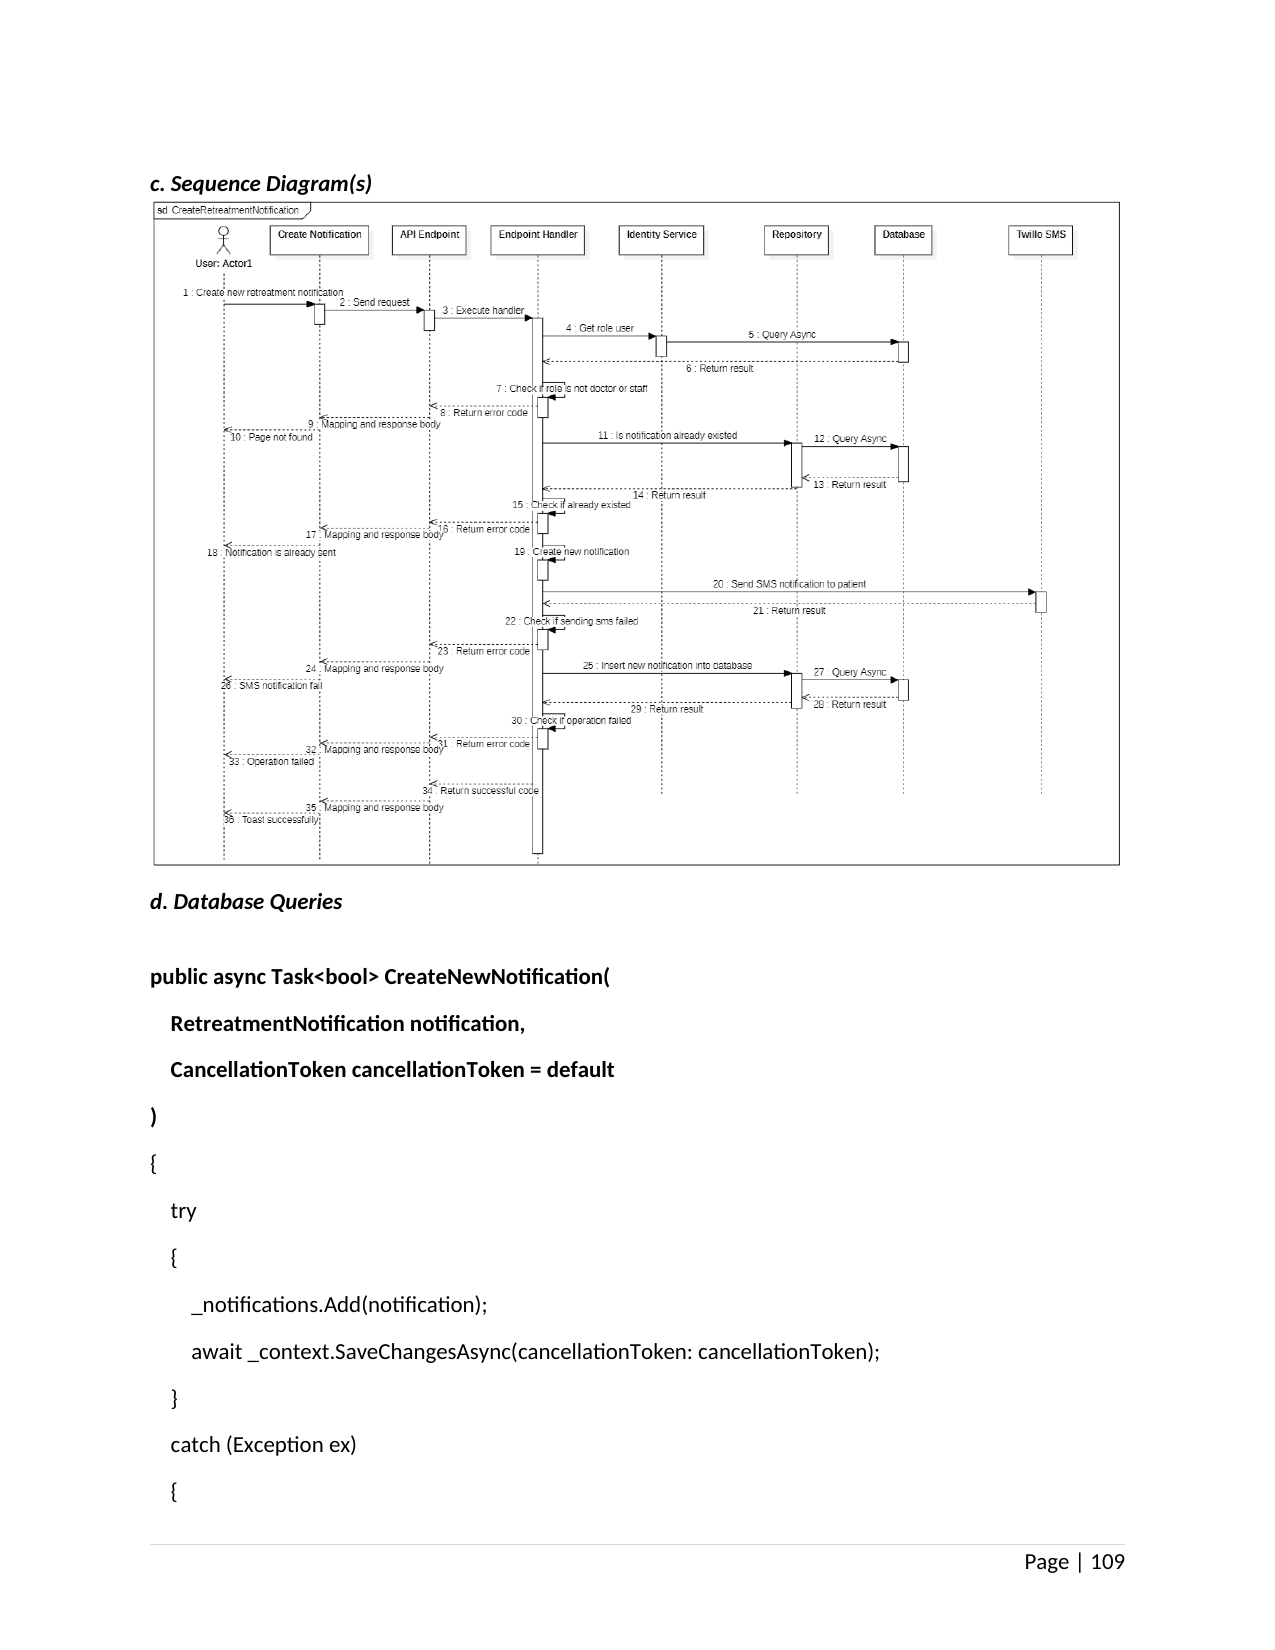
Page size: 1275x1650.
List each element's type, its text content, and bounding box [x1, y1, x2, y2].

text CancellationToken cancellationToken = default [150, 1056, 1125, 1083]
text _notifications.Add(notification); [150, 1290, 1125, 1318]
text RetreatmentNotification notification, [150, 1009, 1125, 1037]
text } [150, 1384, 1125, 1412]
text { [150, 1477, 1125, 1505]
subtitle d. Database Queries [150, 887, 1125, 915]
text try [150, 1196, 1125, 1224]
text await _context.SaveChangesAsync(cancellationToken: cancellationToken); [150, 1337, 1125, 1365]
picture [150, 197, 1125, 868]
text { [150, 1243, 1125, 1271]
text ) [150, 1102, 1125, 1130]
text { [150, 1149, 1125, 1177]
text catch (Exception ex) [150, 1431, 1125, 1458]
subtitle c. Sequence Diagram(s) [150, 169, 1125, 197]
text public async Task<bool> CreateNewNotification( [150, 962, 1125, 990]
